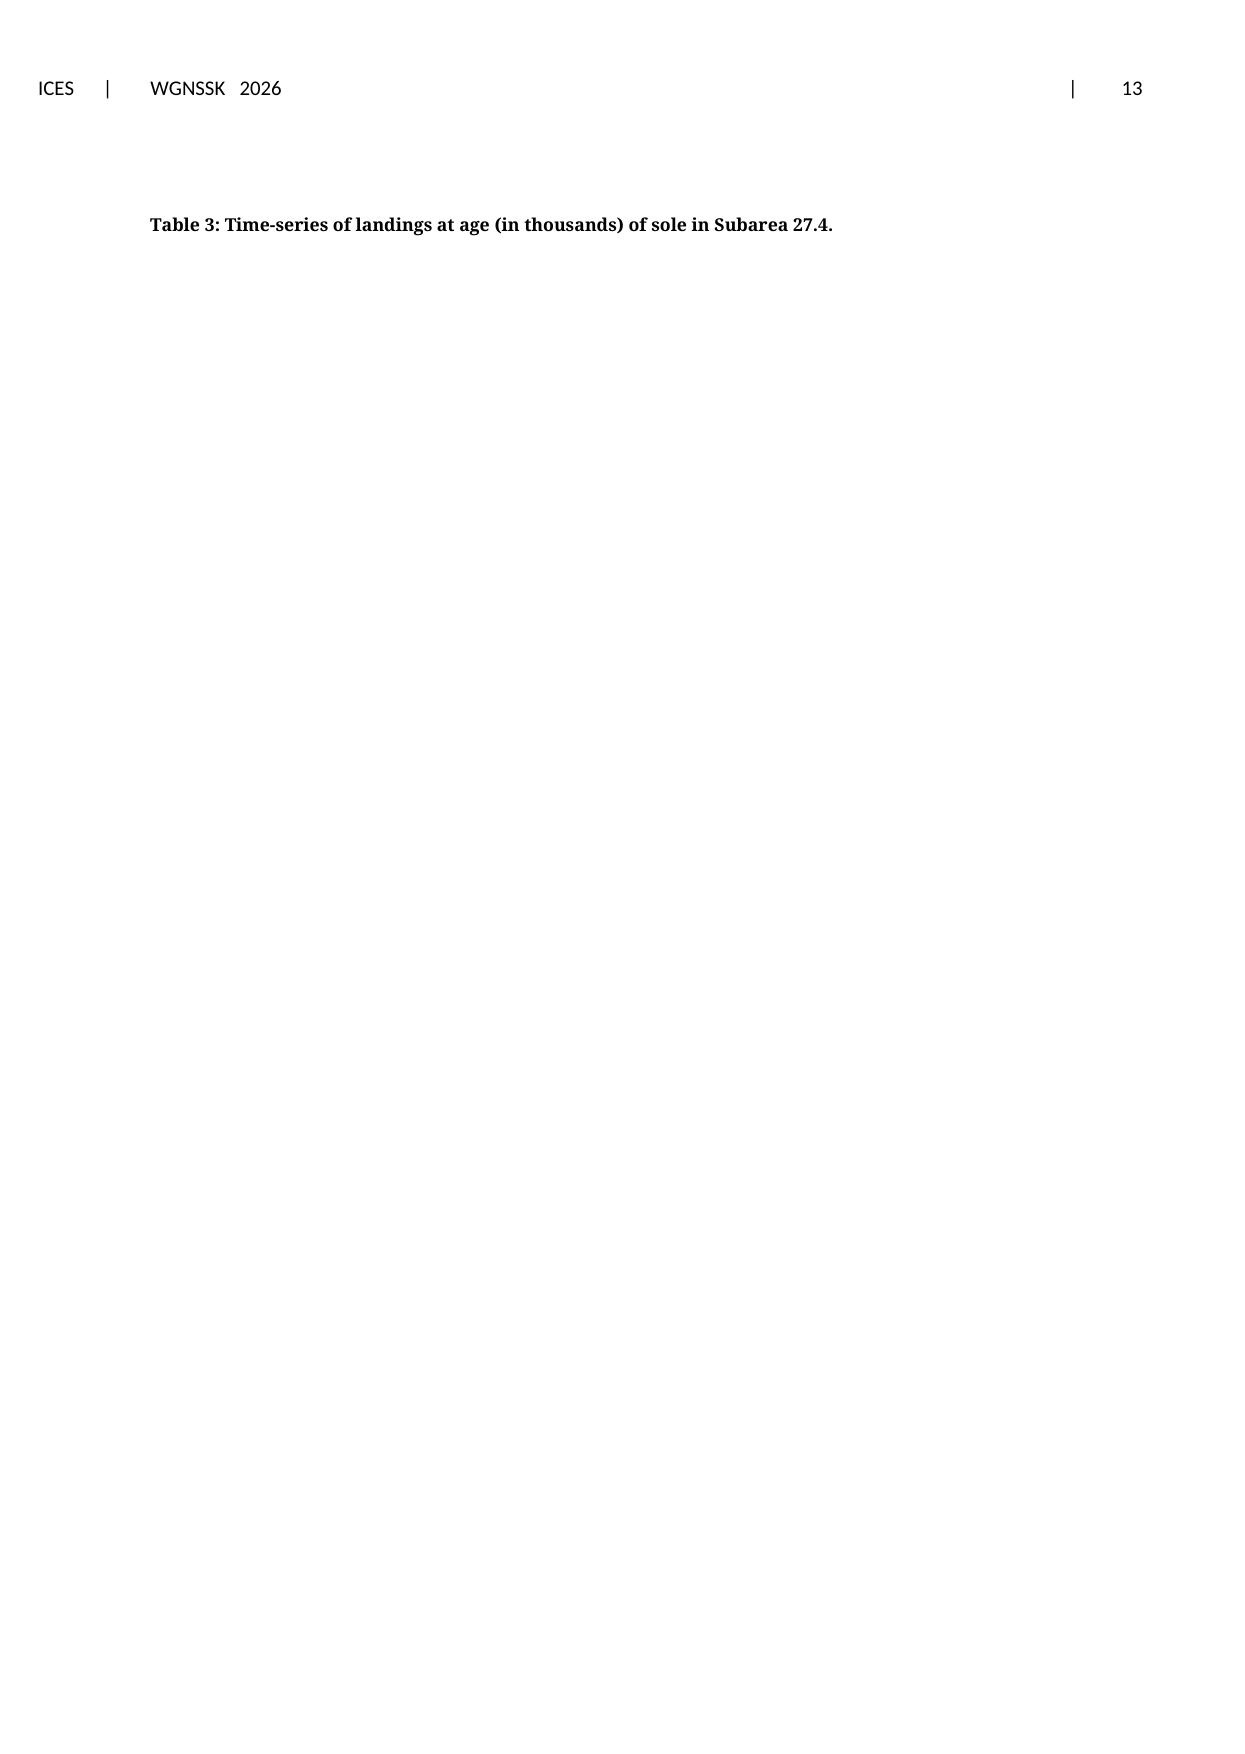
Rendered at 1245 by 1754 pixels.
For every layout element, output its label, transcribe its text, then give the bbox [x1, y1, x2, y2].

text Table : Time-series of landings at age (in thousands) of sole in Subarea 27.4. [150, 212, 1170, 237]
